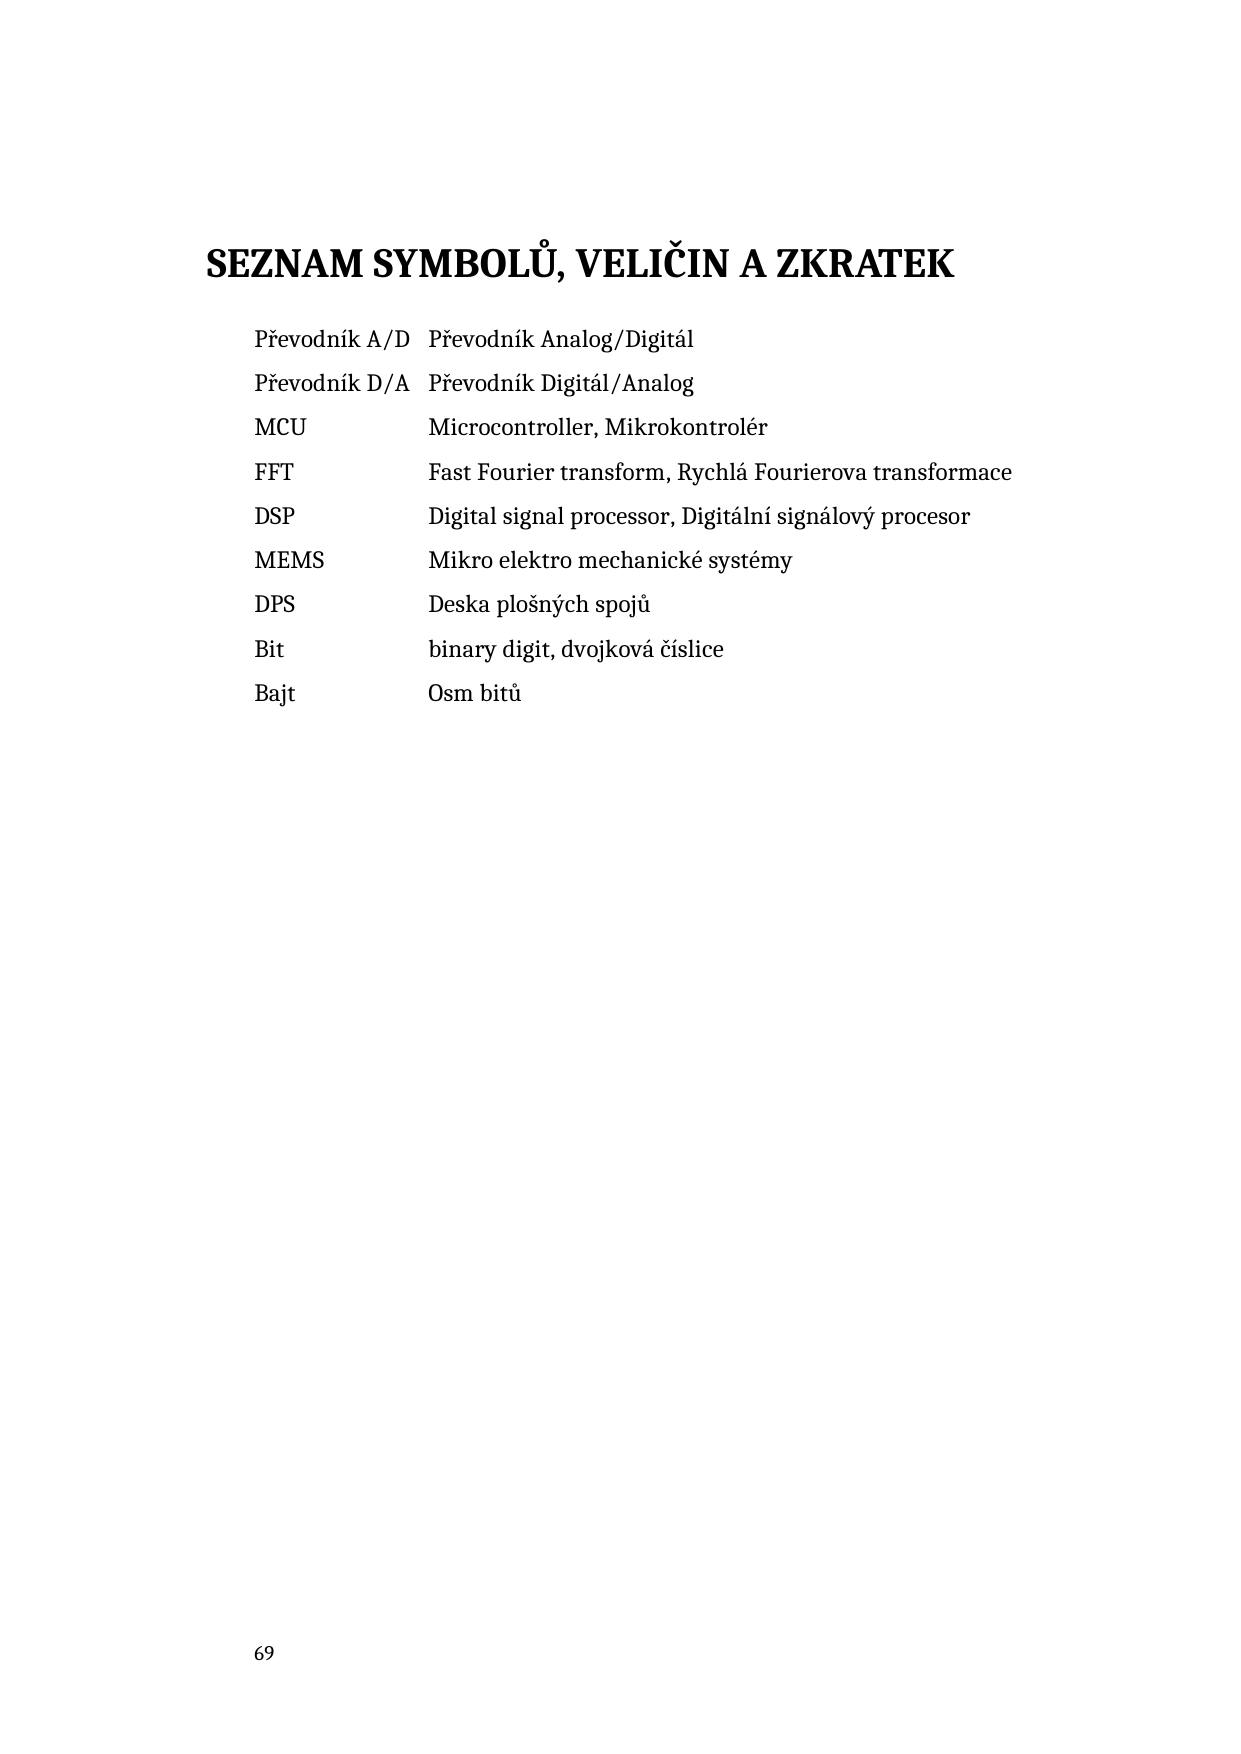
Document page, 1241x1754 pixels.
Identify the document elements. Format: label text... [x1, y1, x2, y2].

text Seznam symbolů, veličin a zkratek [207, 240, 1092, 288]
text DSP Digital signal processor, Digitální signálový procesor [207, 502, 1092, 530]
text Převodník A/D Převodník Analog/Digitál [207, 324, 1092, 353]
text MCU Microcontroller, Mikrokontrolér [207, 413, 1092, 442]
text DPS Deska plošných spojů [207, 590, 1092, 619]
text Bajt Osm bitů [207, 679, 1092, 707]
text FFT Fast Fourier transform, Rychlá Fourierova transformace [207, 457, 1092, 486]
text Bit binary digit, dvojková číslice [207, 634, 1092, 663]
text Převodník D/A Převodník Digitál/Analog [207, 369, 1092, 398]
text MEMS Mikro elektro mechanické systémy [207, 546, 1092, 575]
